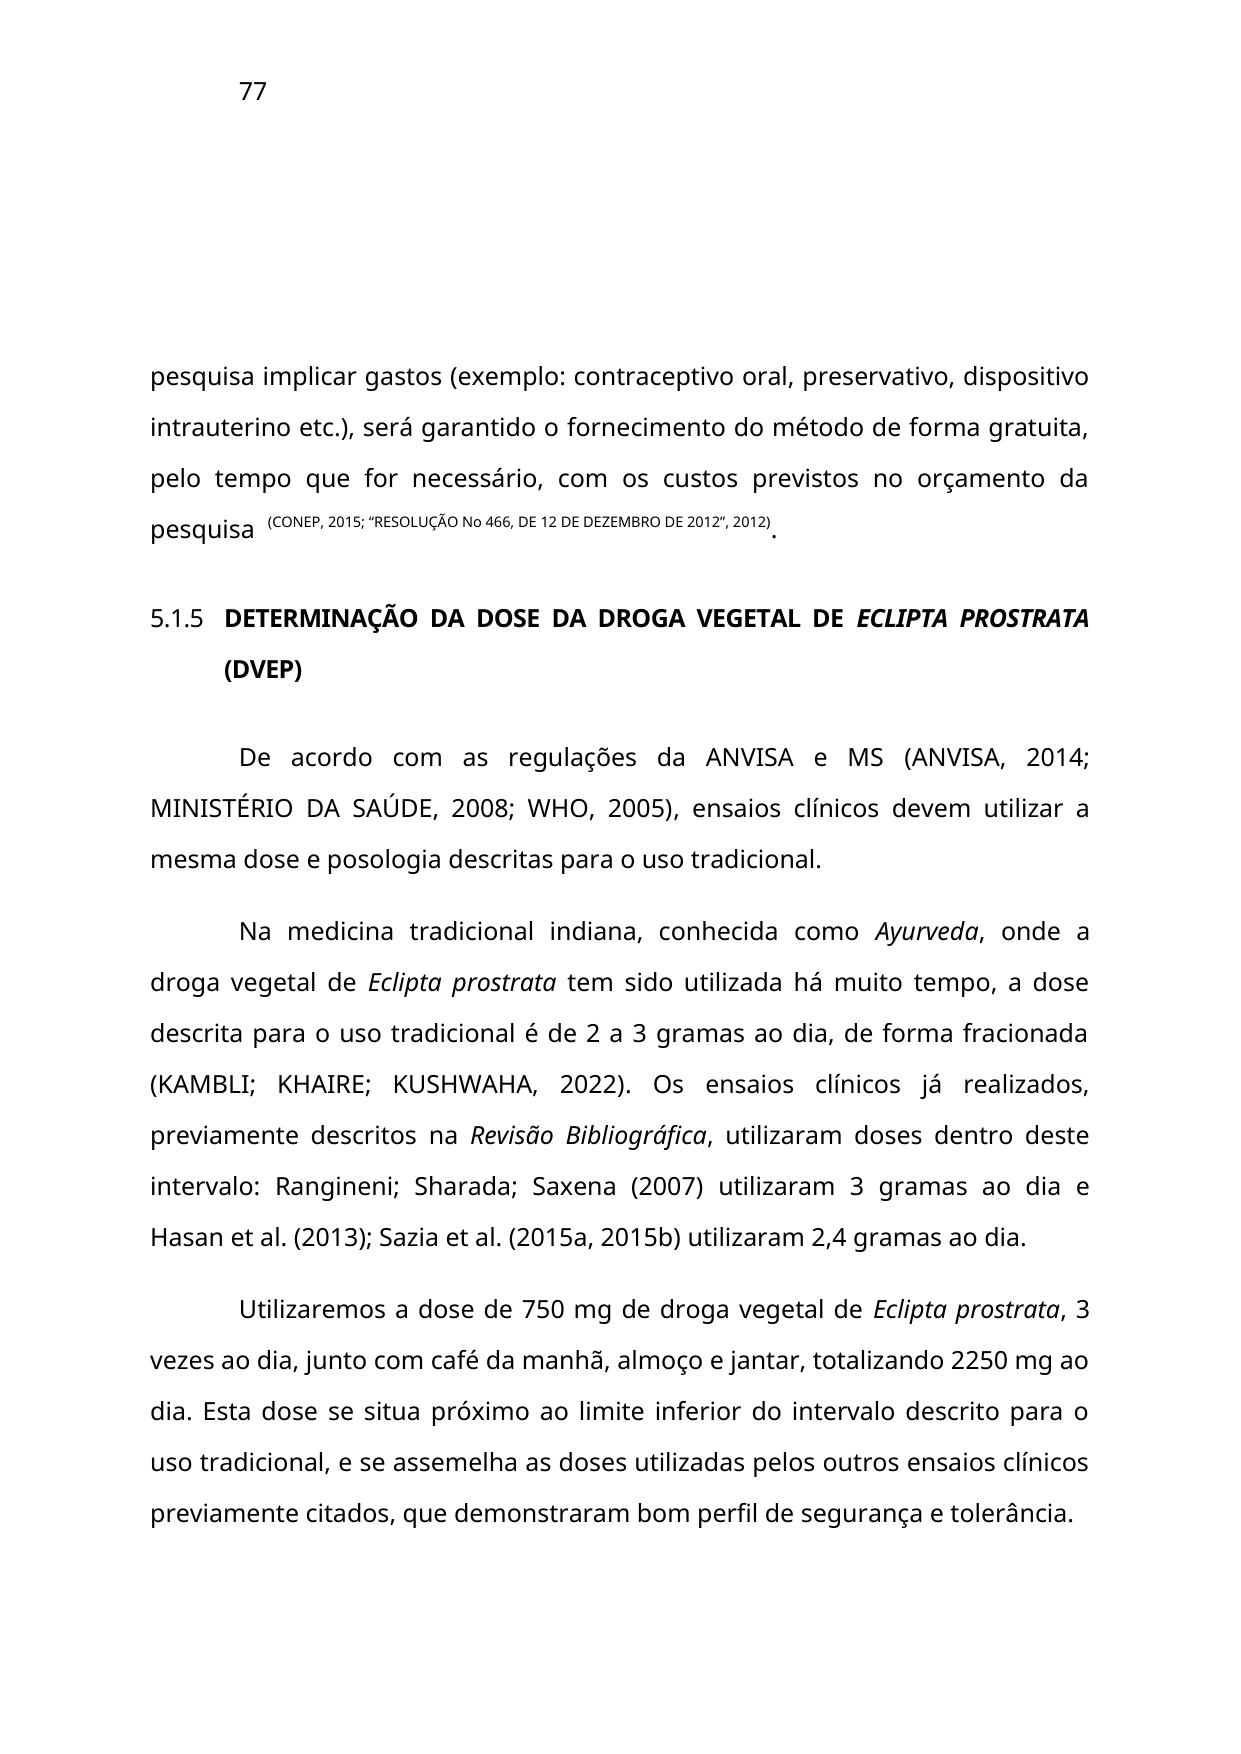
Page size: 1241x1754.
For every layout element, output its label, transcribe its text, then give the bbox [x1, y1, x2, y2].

text Utilizaremos a dose de 750 mg de droga vegetal de Eclipta prostrata, 3 vezes ao dia, junto com café da manhã, almoço e jantar, totalizando 2250 mg ao dia. Esta dose se situa próximo ao limite inferior do intervalo descrito para o uso tradicional, e se assemelha as doses utilizadas pelos outros ensaios clínicos previamente citados, que demonstraram bom perfil de segurança e tolerância. [150, 1292, 1090, 1530]
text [150, 359, 1090, 546]
subtitle Determinação da dose da Droga Vegetal de Eclipta prostrata (DVEP) [150, 600, 1090, 685]
text Na medicina tradicional indiana, conhecida como Ayurveda, onde a droga vegetal de Eclipta prostrata tem sido utilizada há muito tempo, a dose descrita para o uso tradicional é de 2 a 3 gramas ao dia, de forma fracionada . Os ensaios clínicos já realizados, previamente descritos na Revisão Bibliográfica, utilizaram doses dentro deste intervalo: utilizaram 3 gramas ao dia e utilizaram 2,4 gramas ao dia. [150, 914, 1090, 1254]
text De acordo com as regulações da ANVISA e MS , ensaios clínicos devem utilizar a mesma dose e posologia descritas para o uso tradicional. [150, 740, 1090, 876]
